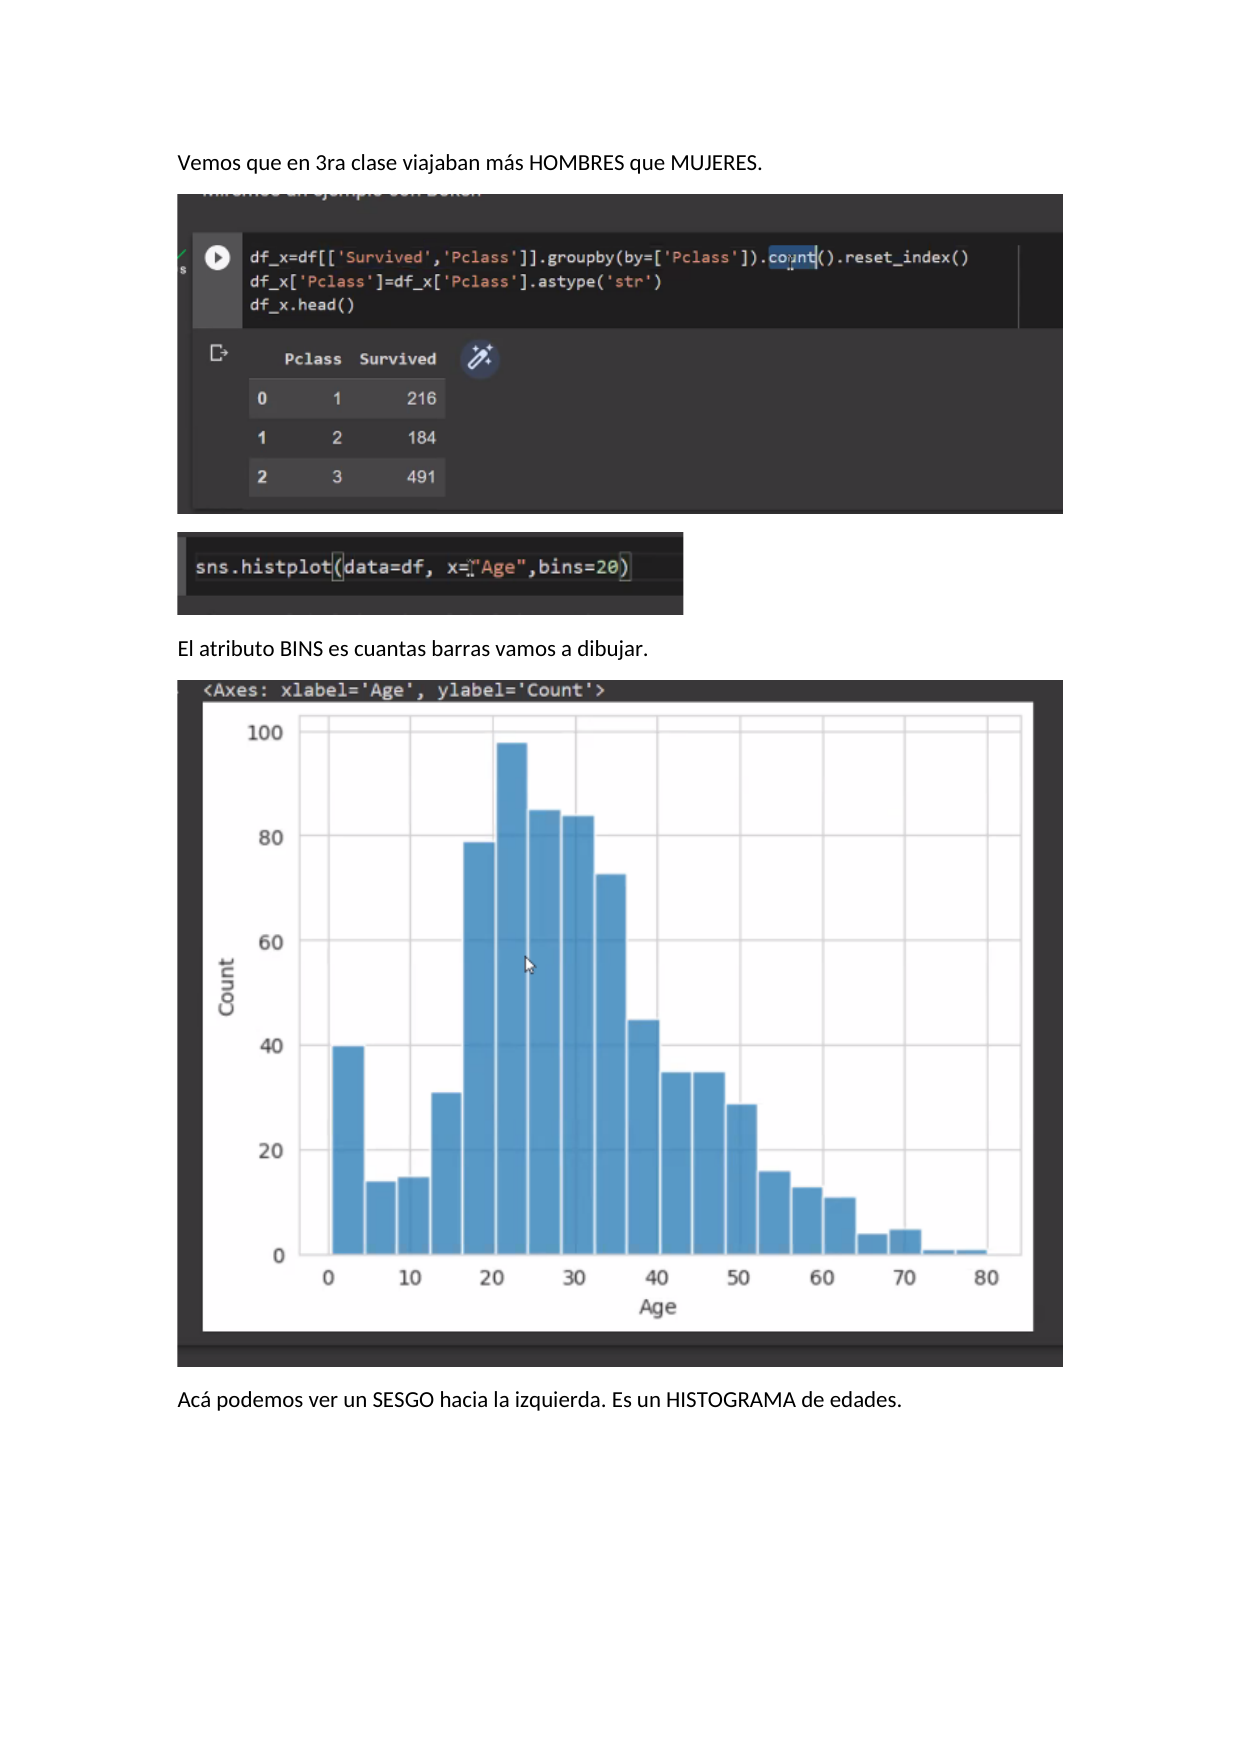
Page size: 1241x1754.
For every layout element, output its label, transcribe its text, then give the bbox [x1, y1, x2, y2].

text El atributo BINS es cuantas barras vamos a dibujar. [177, 634, 1063, 662]
picture [177, 680, 1063, 1367]
text Acá podemos ver un SESGO hacia la izquierda. Es un HISTOGRAMA de edades. [177, 1385, 1063, 1413]
picture [177, 532, 684, 615]
text Vemos que en 3ra clase viajaban más HOMBRES que MUJERES. [177, 148, 1063, 176]
picture [177, 194, 1063, 514]
